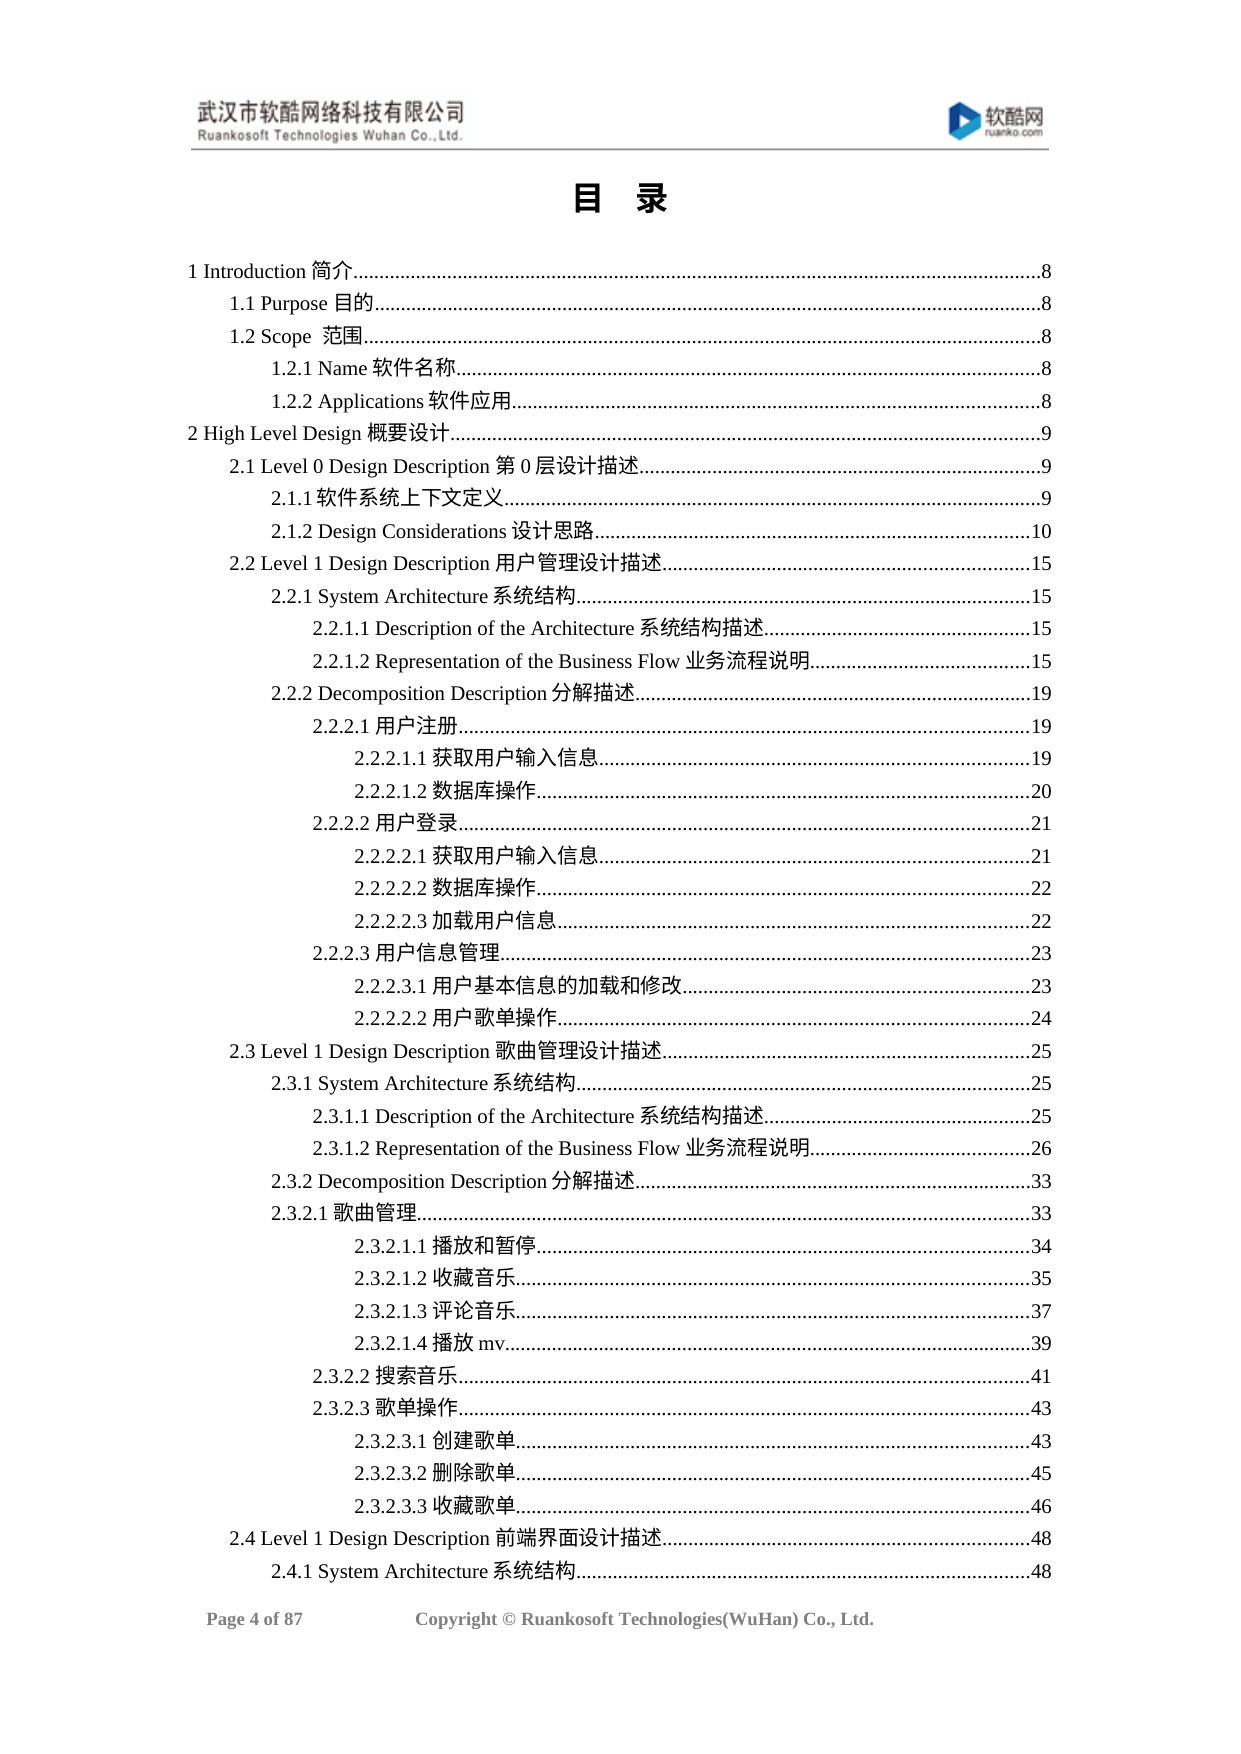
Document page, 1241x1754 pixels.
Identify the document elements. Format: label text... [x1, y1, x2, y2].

text 2.1 Level 0 Design Description 第0层设计描述 9 [229, 448, 1053, 480]
text 2.1.1软件系统上下文定义 9 [271, 480, 1053, 513]
text 2.2.2.1.2 数据库操作 20 [354, 773, 1053, 805]
text 2.3.2 Decomposition Description分解描述 33 [271, 1163, 1053, 1195]
text 2.2.1.1 Description of the Architecture系统结构描述 15 [312, 610, 1053, 643]
text 2.2.2.1 用户注册 19 [312, 708, 1053, 740]
text 2.3.2.3.2 删除歌单 45 [354, 1455, 1053, 1488]
text 2.3.2.3.1 创建歌单 43 [354, 1423, 1053, 1455]
text 1.2.2 Applications软件应用 8 [271, 383, 1053, 415]
text 2.2.2.2 用户登录 21 [312, 805, 1053, 838]
text 2.3.2.3.3 收藏歌单 46 [354, 1488, 1053, 1520]
text 2.3.2.1.4 播放mv 39 [354, 1325, 1053, 1358]
text 2.2.2.2.2 用户歌单操作 24 [354, 1000, 1053, 1033]
text 2.3.2.1.3 评论音乐 37 [354, 1293, 1053, 1325]
text 2.3.2.2 搜索音乐 41 [312, 1358, 1053, 1390]
text 2.3.2.3 歌单操作 43 [312, 1390, 1053, 1423]
text 2.4 Level 1 Design Description 前端界面设计描述 48 [229, 1520, 1053, 1553]
text 2.2.1.2 Representation of the Business Flow业务流程说明 15 [312, 643, 1053, 675]
text 2.3.2.1.2 收藏音乐 35 [354, 1260, 1053, 1293]
text 2.2.2.2.3 加载用户信息 22 [354, 903, 1053, 935]
text 1.1 Purpose 目的 8 [229, 285, 1053, 318]
text 2.2.2.2.2 数据库操作 22 [354, 870, 1053, 903]
text 2.2.2.3 用户信息管理 23 [312, 935, 1053, 968]
text 目 录 [187, 164, 1053, 229]
text 2.4.1 System Architecture系统结构 48 [271, 1553, 1053, 1585]
text 2.3.2.1.1 播放和暂停 34 [354, 1228, 1053, 1260]
text 2.1.2 Design Considerations设计思路 10 [271, 513, 1053, 545]
text 2.2.2.2.1 获取用户输入信息 21 [354, 838, 1053, 870]
text 2.2.2.3.1 用户基本信息的加载和修改 23 [354, 968, 1053, 1000]
text 2.3.1.2 Representation of the Business Flow业务流程说明 26 [312, 1130, 1053, 1163]
text 1.2.1 Name 软件名称 8 [271, 350, 1053, 383]
text 2.3.1 System Architecture系统结构 25 [271, 1065, 1053, 1098]
text 2.2.2 Decomposition Description分解描述 19 [271, 675, 1053, 708]
text 2.3 Level 1 Design Description 歌曲管理设计描述 25 [229, 1033, 1053, 1065]
text 2.3.2.1 歌曲管理 33 [271, 1195, 1053, 1228]
text 2.2.2.1.1 获取用户输入信息 19 [354, 740, 1053, 773]
text 1.2 Scope 范围 8 [229, 318, 1053, 350]
text 2.2.1 System Architecture系统结构 15 [271, 578, 1053, 610]
text 2.2 Level 1 Design Description 用户管理设计描述 15 [229, 545, 1053, 578]
text 2.3.1.1 Description of the Architecture系统结构描述 25 [312, 1098, 1053, 1130]
text 2 High Level Design 概要设计 9 [187, 415, 1053, 448]
text 1 Introduction 简介 8 [187, 253, 1053, 285]
picture [191, 88, 1049, 152]
